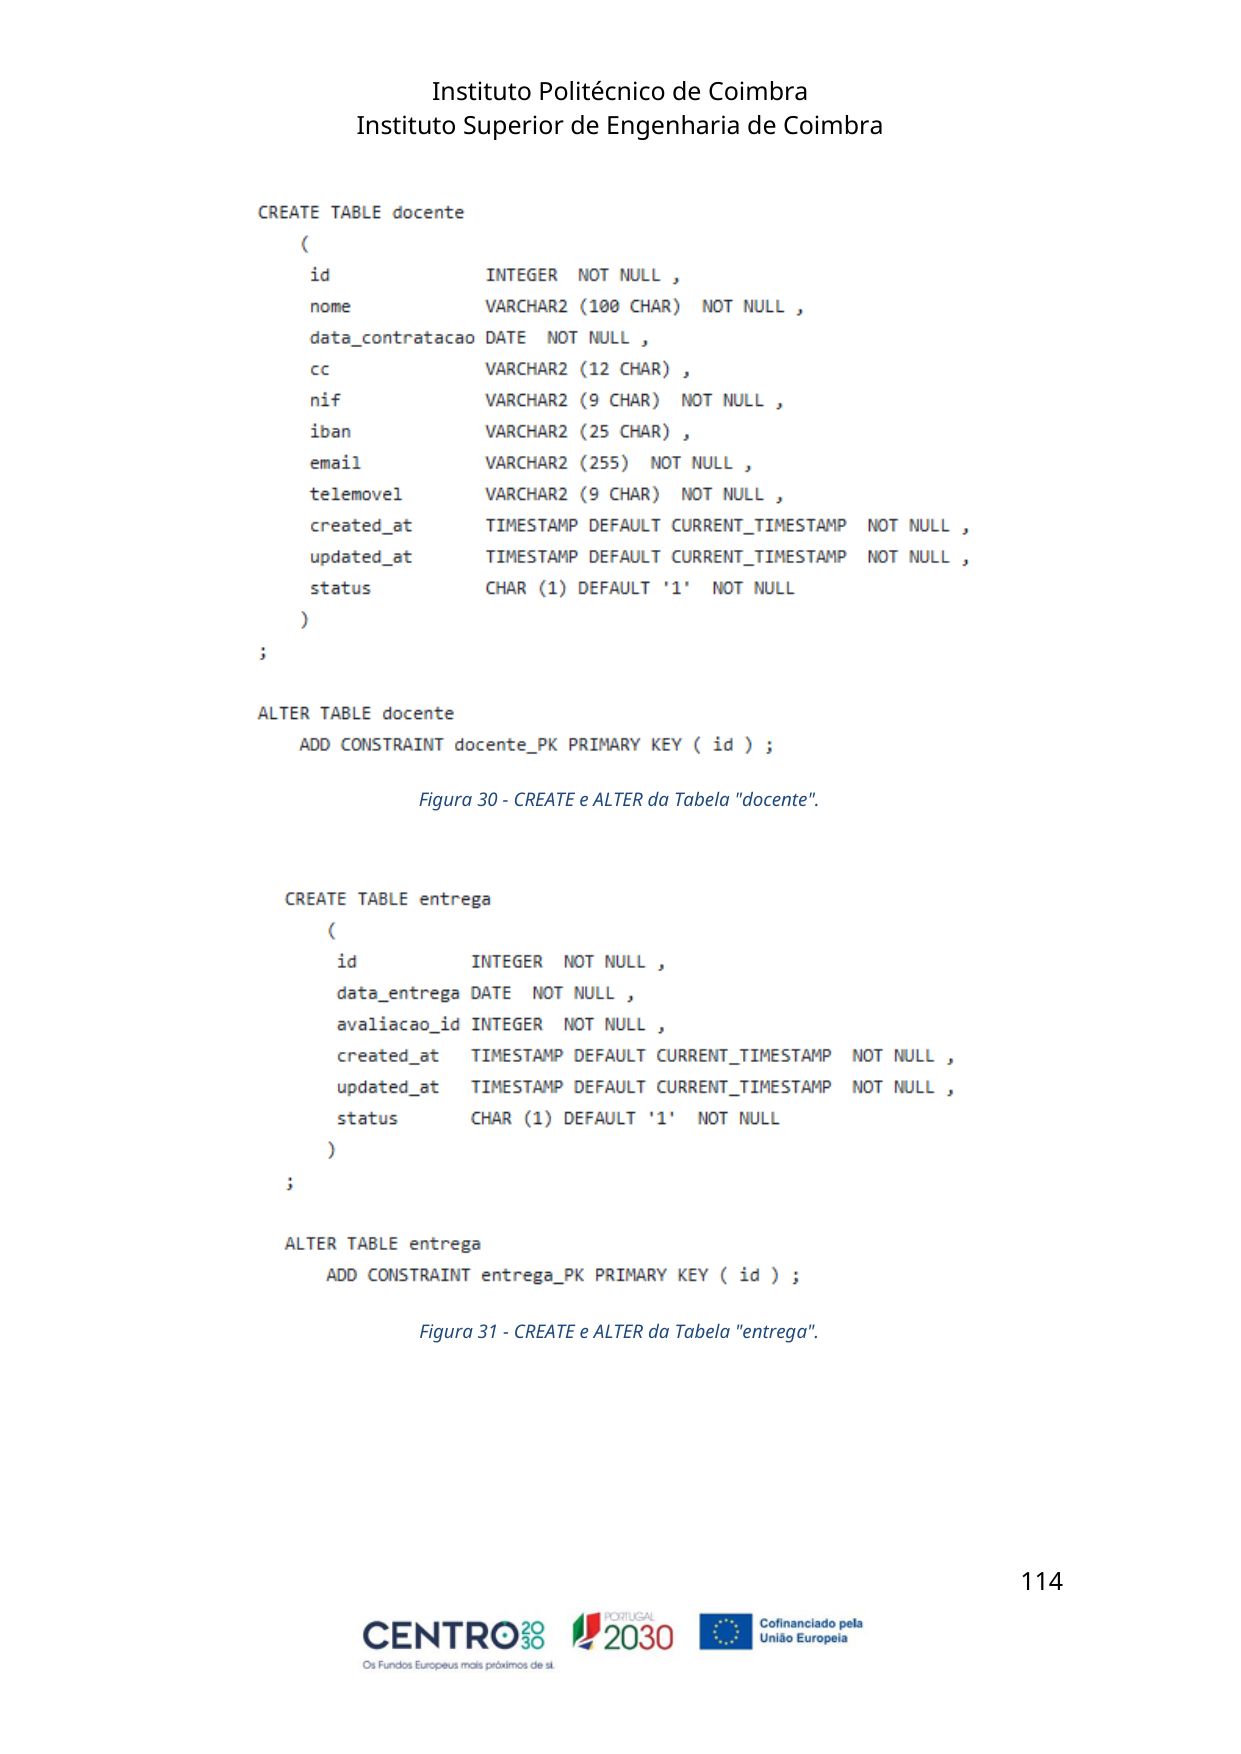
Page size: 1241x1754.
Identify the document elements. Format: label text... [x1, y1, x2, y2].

text Figura 31 - CREATE e ALTER da Tabela "entrega". [177, 1318, 1063, 1344]
picture [279, 888, 961, 1297]
picture [349, 1597, 891, 1681]
text Figura 30 - CREATE e ALTER da Tabela "docente". [177, 786, 1063, 812]
picture [252, 203, 988, 765]
